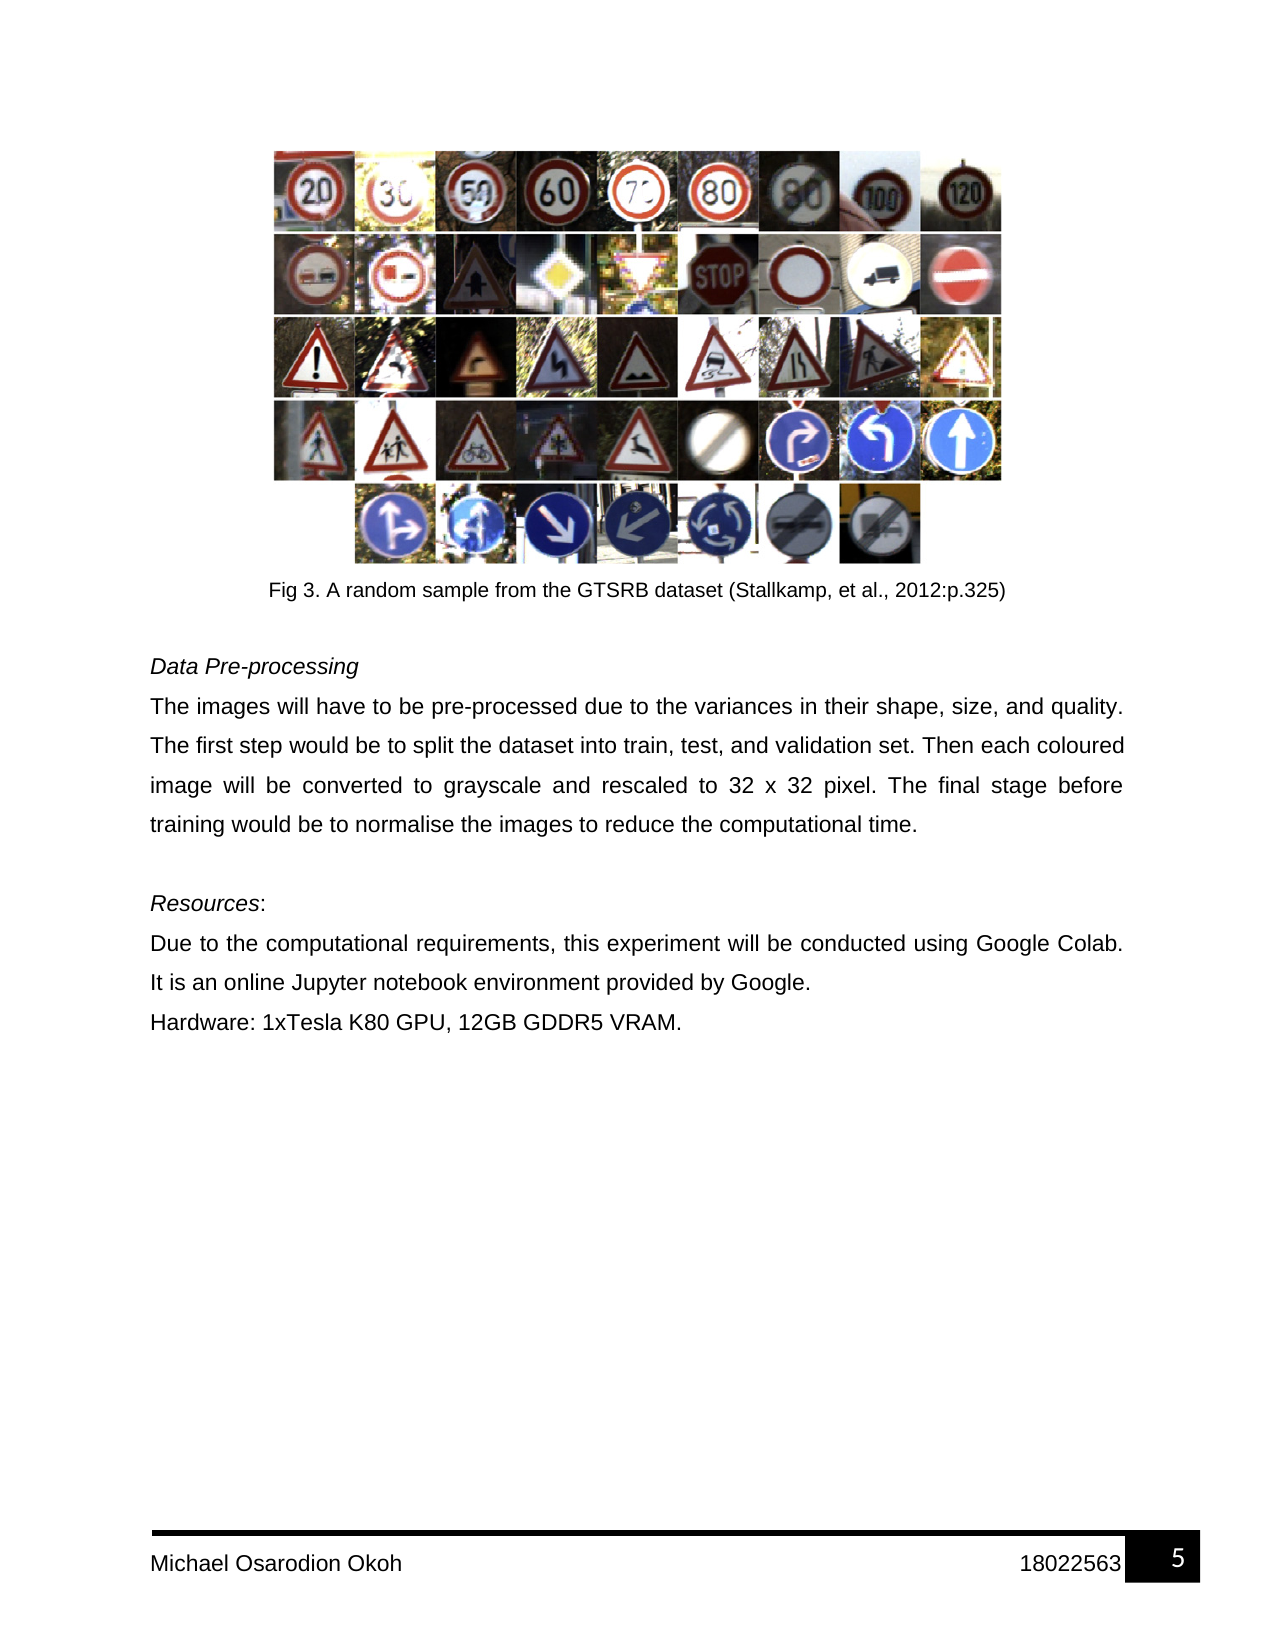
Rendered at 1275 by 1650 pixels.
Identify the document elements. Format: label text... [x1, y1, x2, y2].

text Data Pre-processing [150, 653, 1125, 680]
picture [272, 150, 1003, 564]
text The images will have to be pre-processed due to the variances in their shape, size, and quality. The first step would be to split the dataset into train, test, and validation set. Then each coloured image will be converted to grayscale and rescaled to 32 x 32 pixel. The final stage before training would be to normalise the images to reduce the computational time. [150, 693, 1125, 838]
text Fig 3. A random sample from the GTSRB dataset (Stallkamp, et al., 2012:p.325) [150, 578, 1125, 602]
text Due to the computational requirements, this experiment will be conducted using Google Colab. It is an online Jupyter notebook environment provided by Google. [150, 930, 1125, 996]
text Hardware: 1xTesla K80 GPU, 12GB GDDR5 VRAM. [150, 1009, 1125, 1035]
text Resources: [150, 890, 1125, 917]
